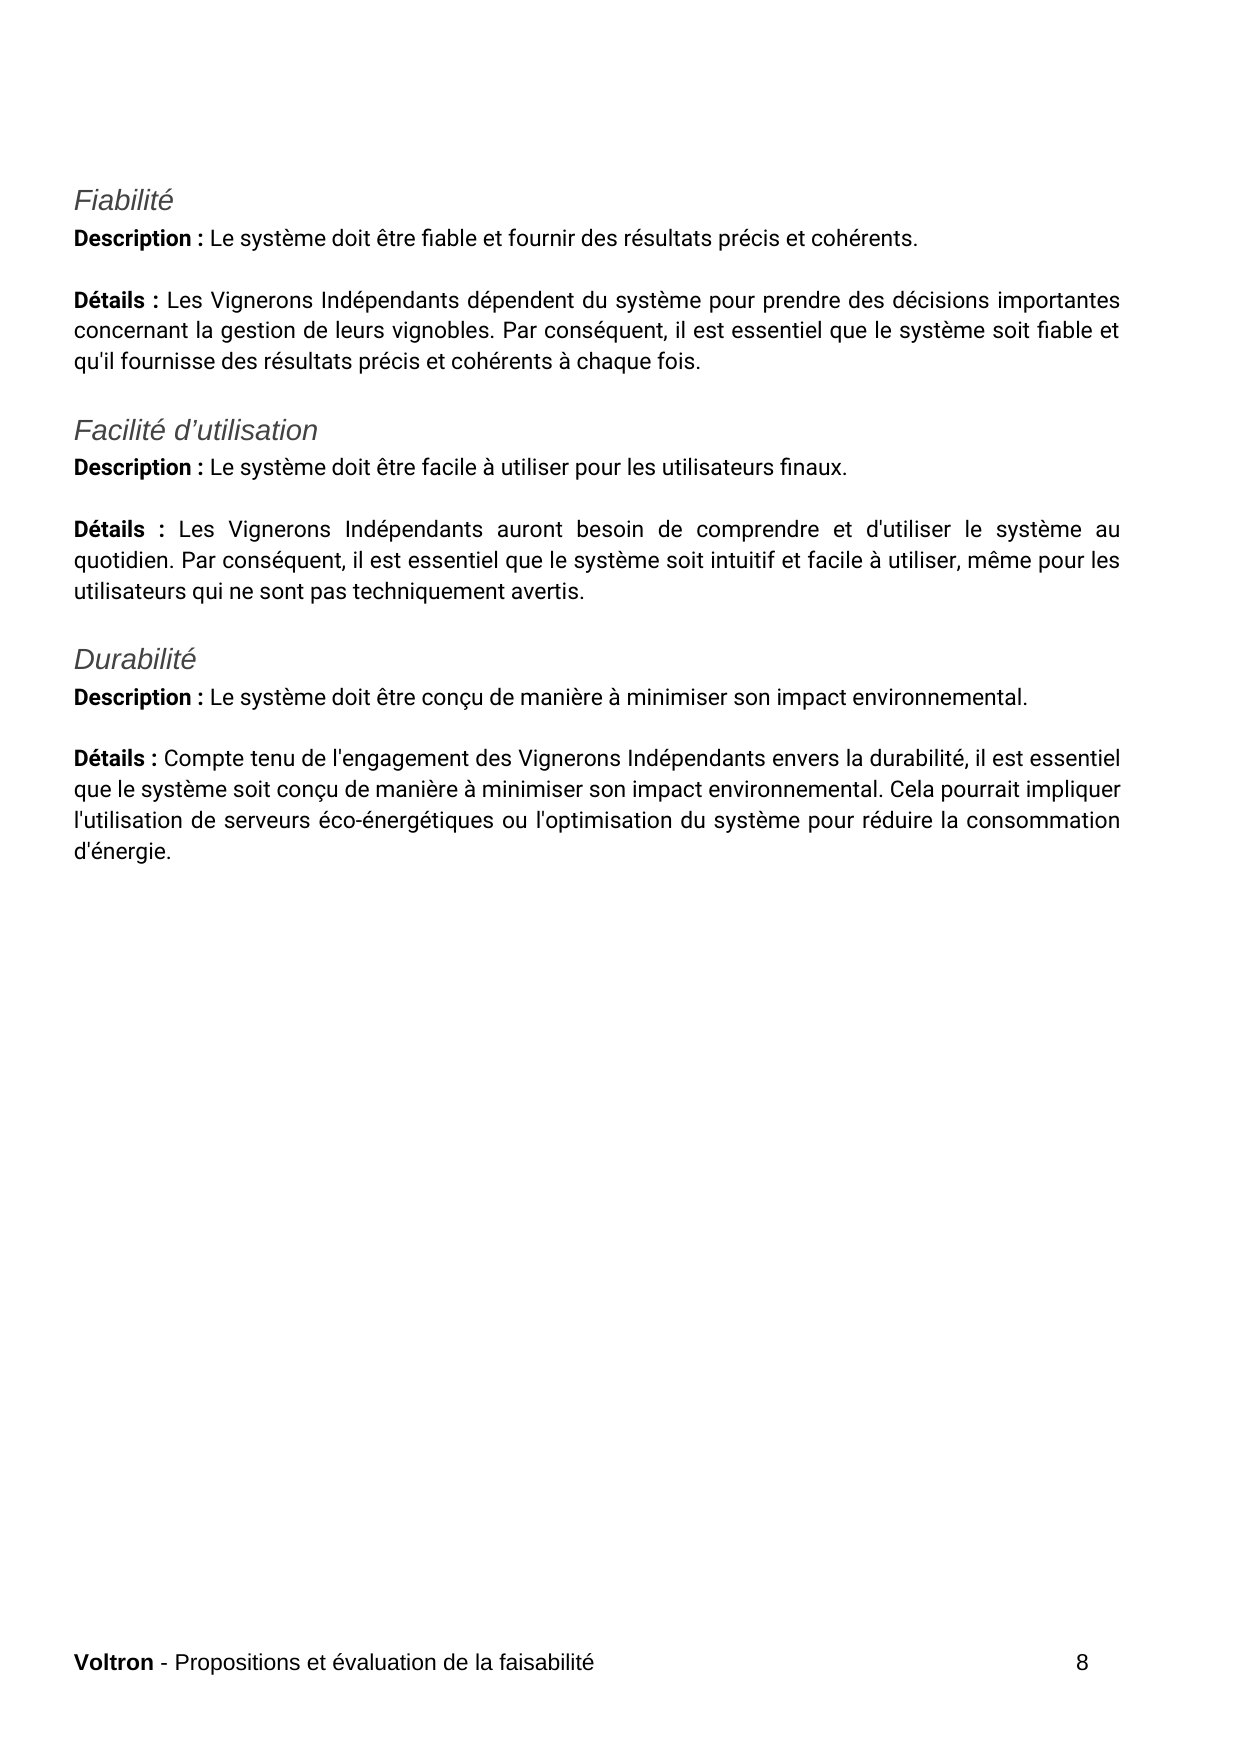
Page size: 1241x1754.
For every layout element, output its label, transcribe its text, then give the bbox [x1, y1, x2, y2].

subtitle Durabilité [74, 642, 1122, 676]
text Description : Le système doit être conçu de manière à minimiser son impact environnemental. [74, 684, 1122, 711]
text Détails : Compte tenu de l'engagement des Vignerons Indépendants envers la durabilité, il est essentiel que le système soit conçu de manière à minimiser son impact environnemental. Cela pourrait impliquer l'utilisation de serveurs éco-énergétiques ou l'optimisation du système pour réduire la consommation d'énergie. [74, 746, 1122, 865]
subtitle Facilité d’utilisation [74, 413, 1122, 446]
text Détails : Les Vignerons Indépendants auront besoin de comprendre et d'utiliser le système au quotidien. Par conséquent, il est essentiel que le système soit intuitif et facile à utiliser, même pour les utilisateurs qui ne sont pas techniquement avertis. [74, 516, 1122, 605]
text Détails : Les Vignerons Indépendants dépendent du système pour prendre des décisions importantes concernant la gestion de leurs vignobles. Par conséquent, il est essentiel que le système soit fiable et qu'il fournisse des résultats précis et cohérents à chaque fois. [74, 287, 1122, 375]
text Description : Le système doit être facile à utiliser pour les utilisateurs finaux. [74, 454, 1122, 481]
text Description : Le système doit être fiable et fournir des résultats précis et cohérents. [74, 225, 1122, 252]
subtitle Fiabilité [74, 183, 1122, 217]
